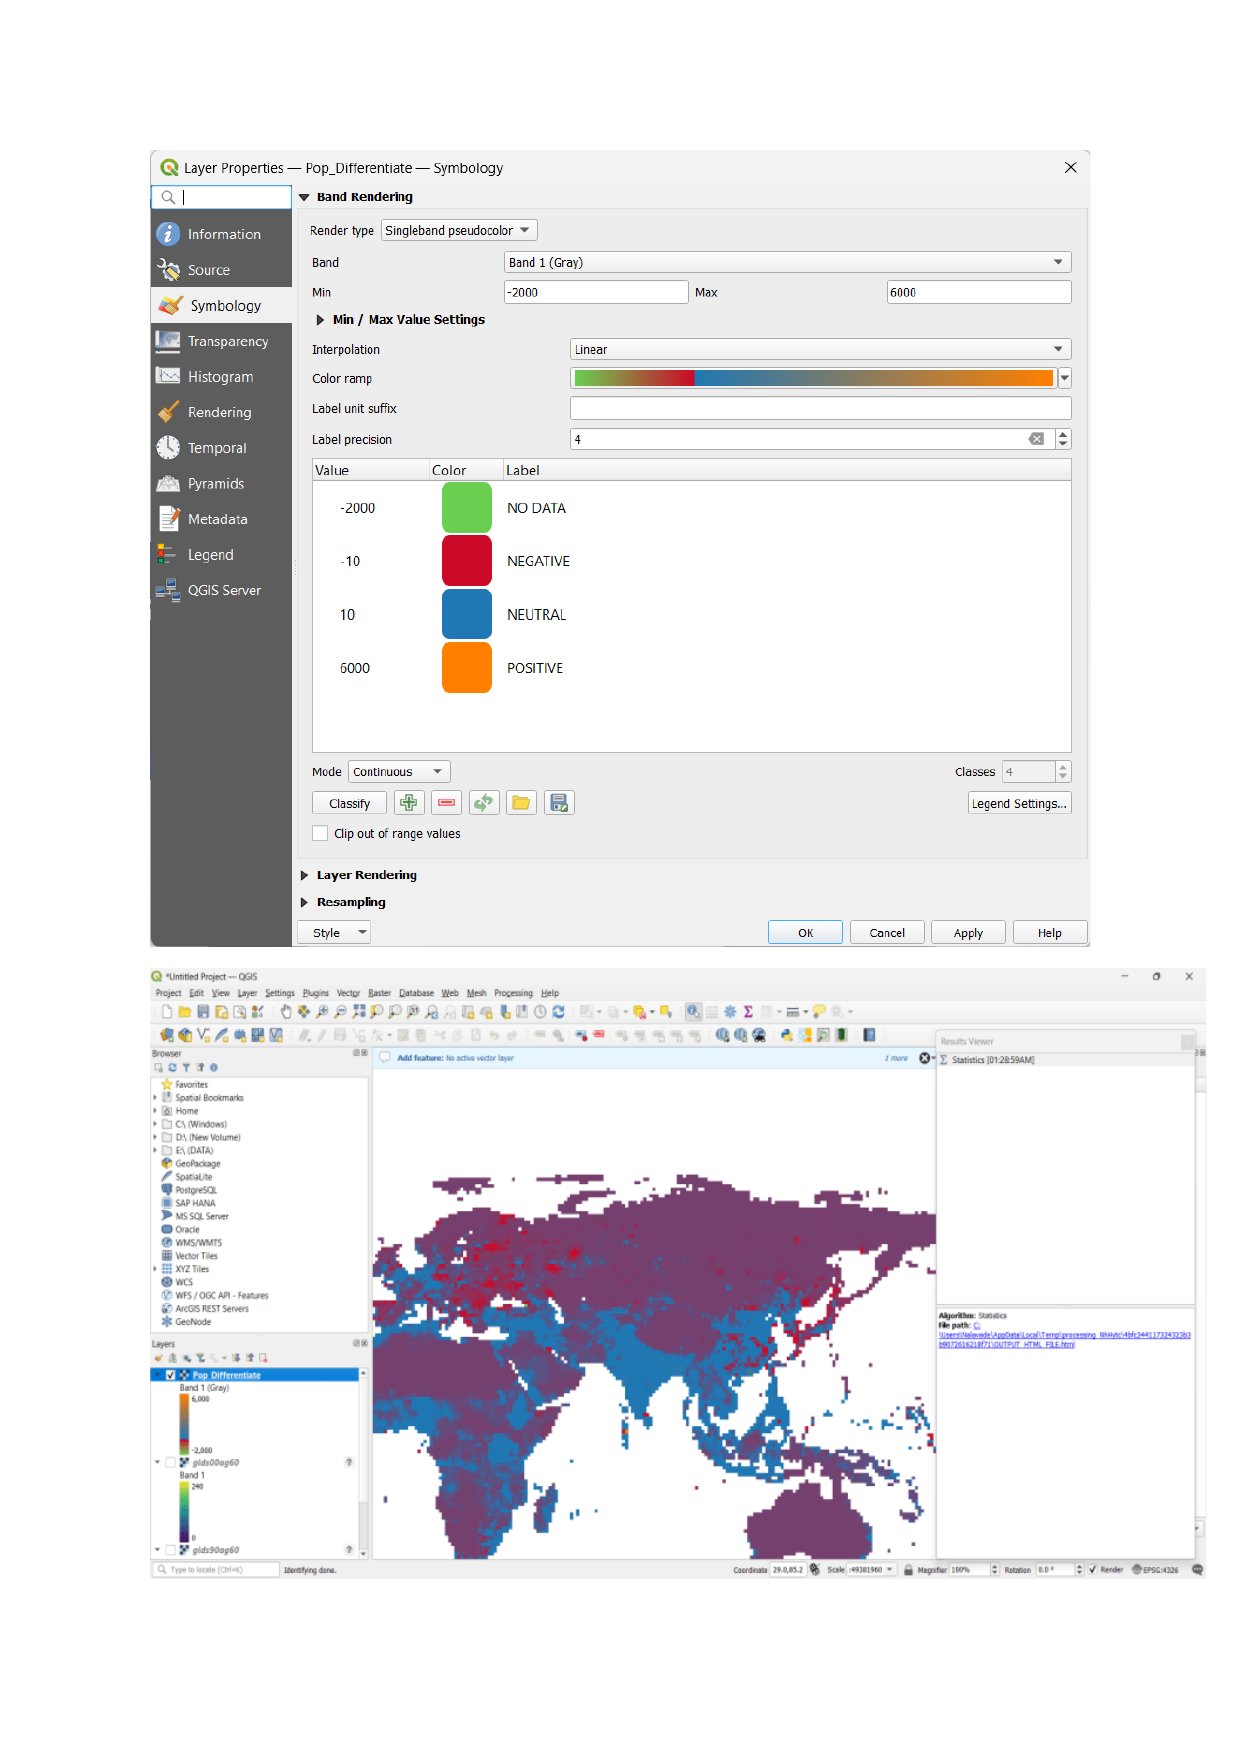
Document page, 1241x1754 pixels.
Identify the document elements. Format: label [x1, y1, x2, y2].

picture [150, 968, 1207, 1579]
picture [150, 150, 1091, 947]
